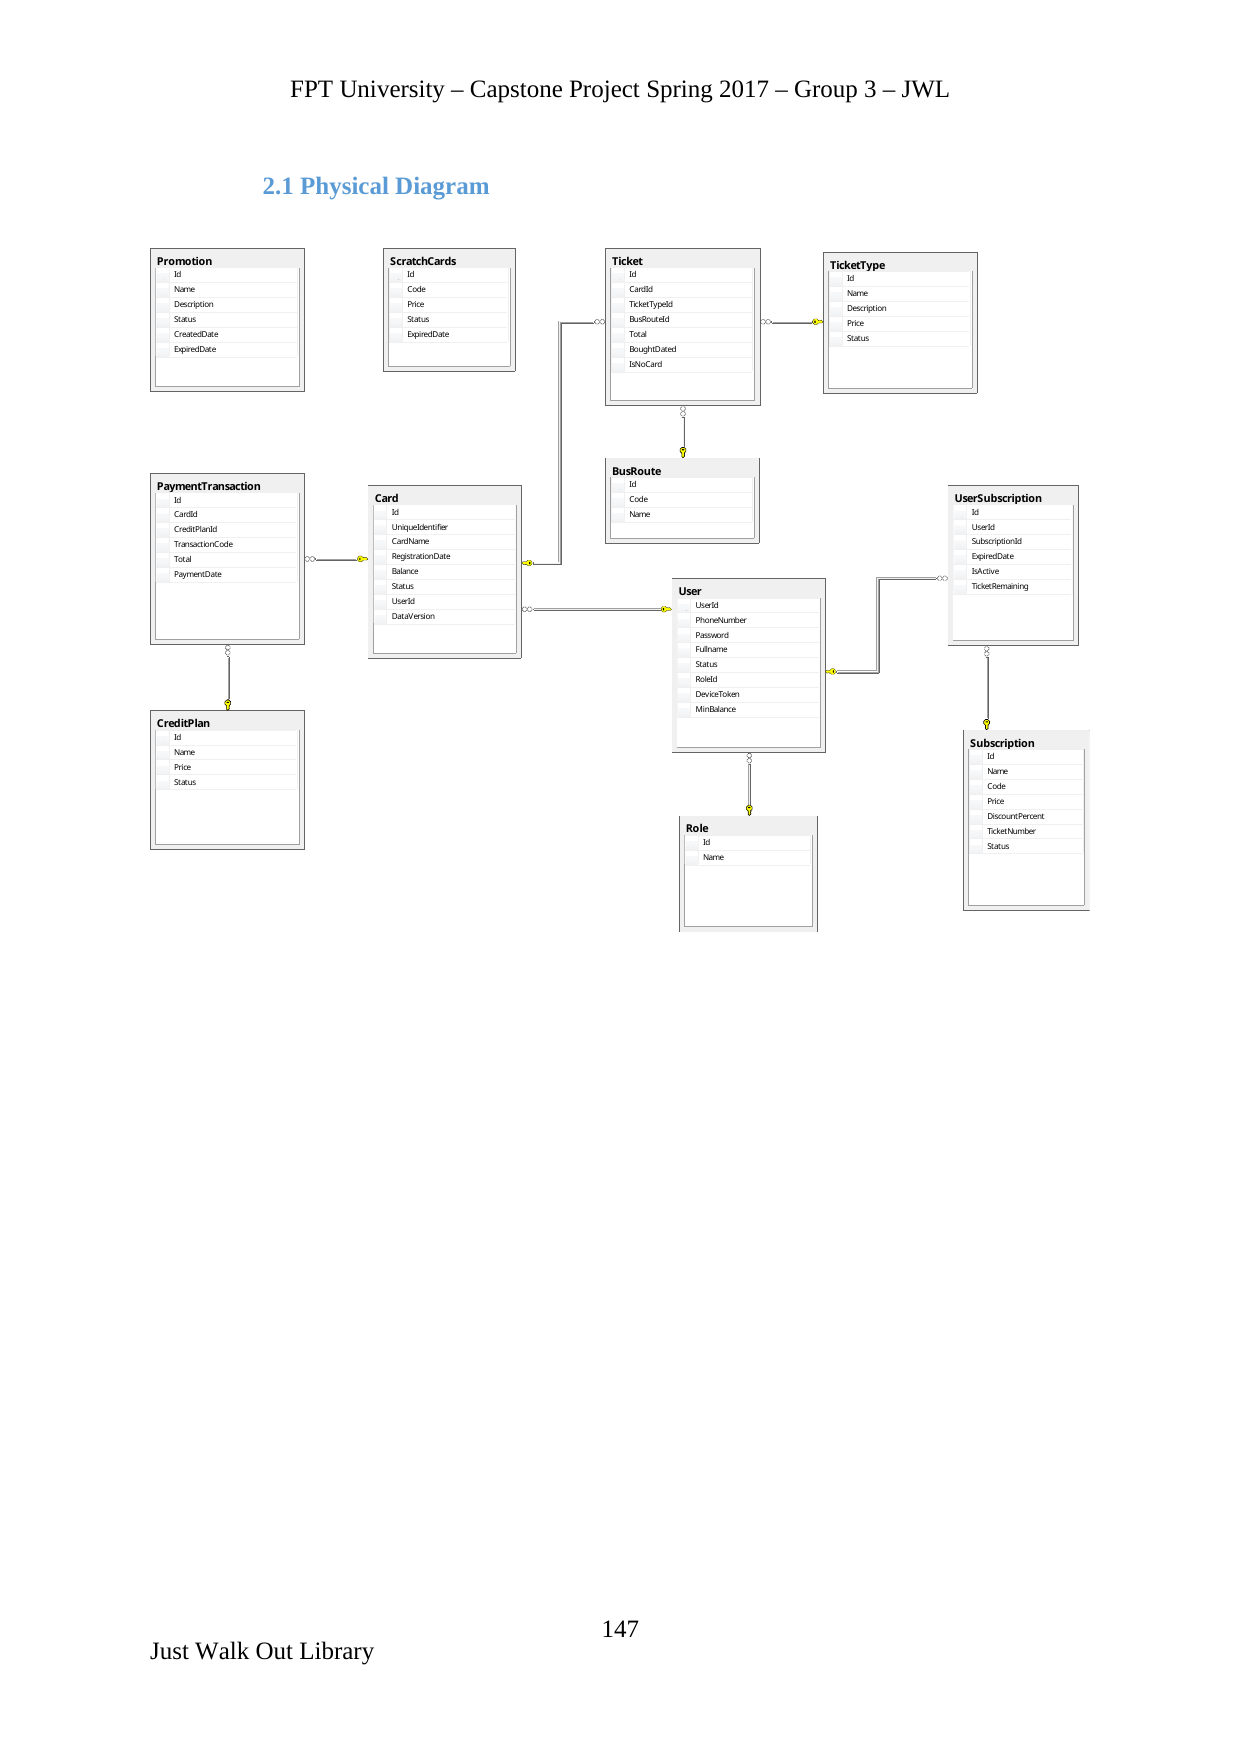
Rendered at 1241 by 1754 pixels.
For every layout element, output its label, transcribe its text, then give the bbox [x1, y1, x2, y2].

subtitle Physical Diagram [262, 171, 1090, 199]
